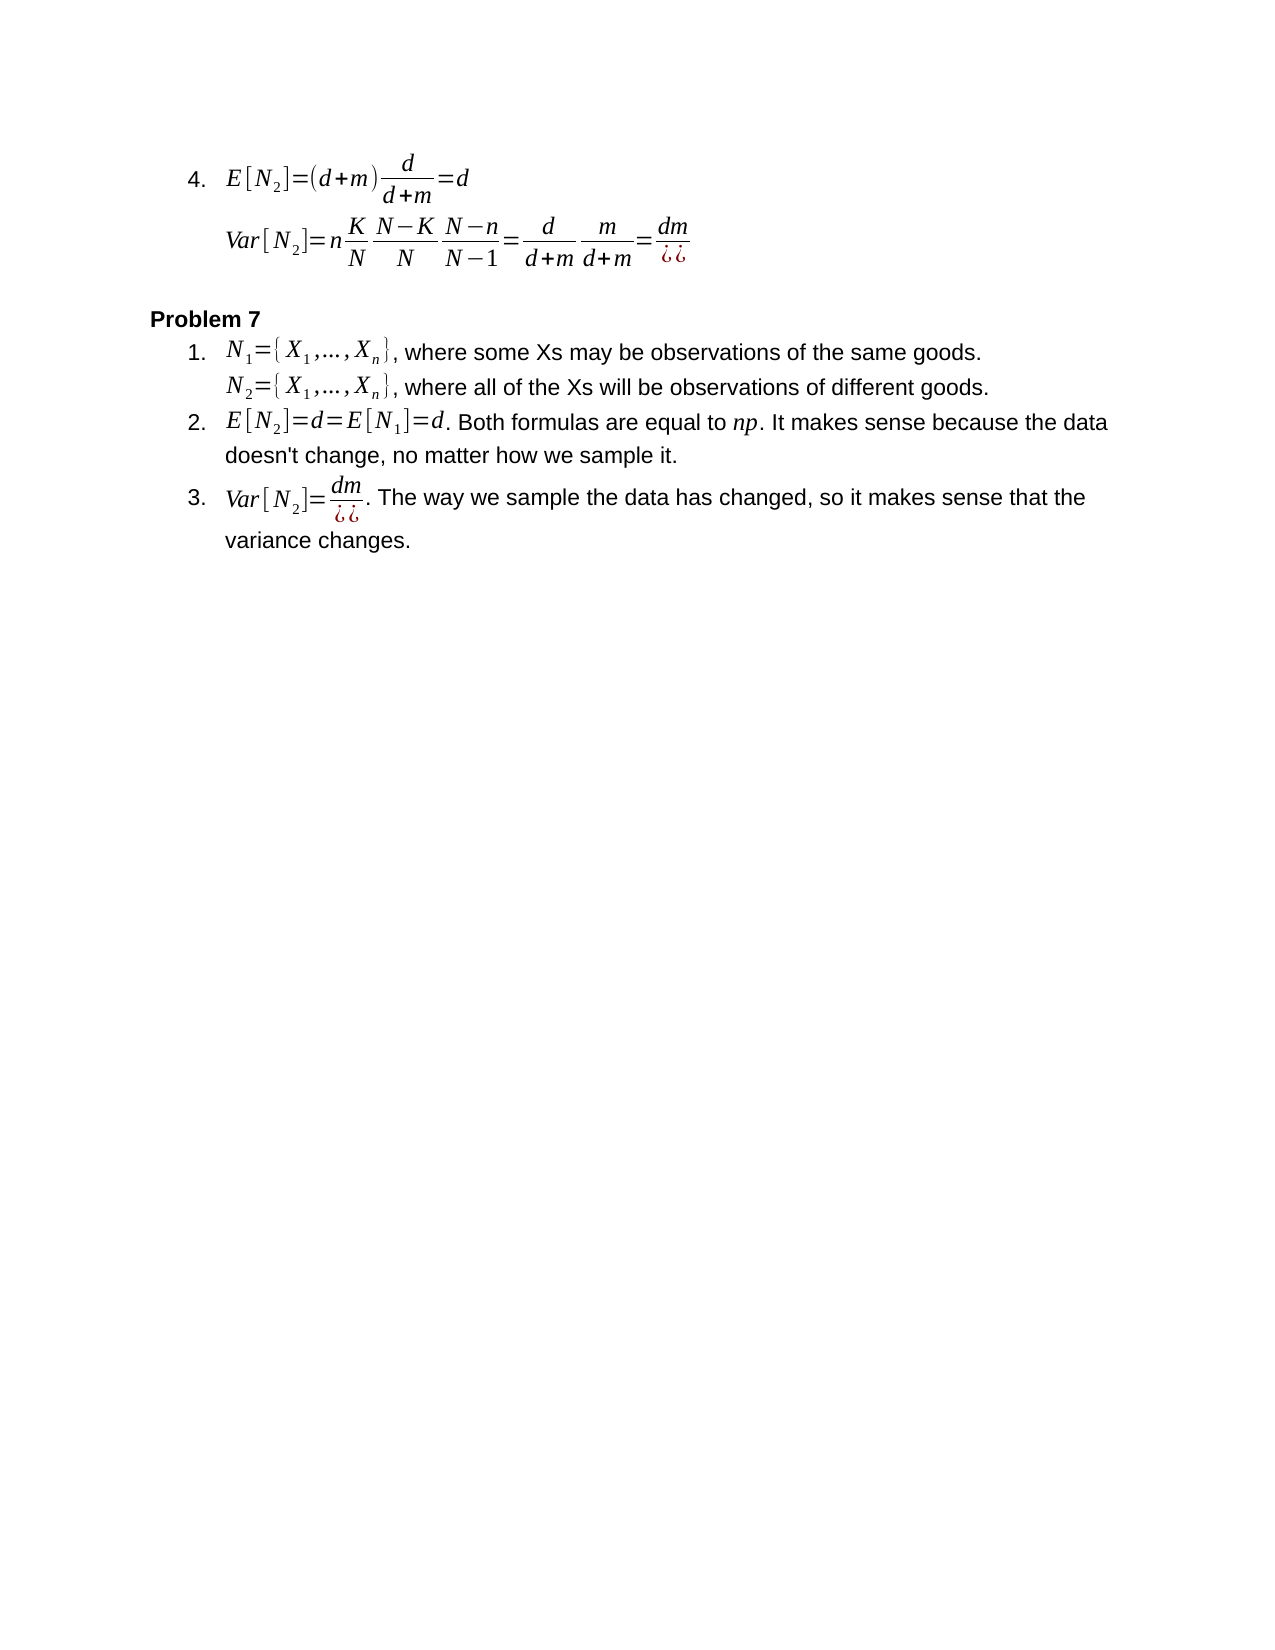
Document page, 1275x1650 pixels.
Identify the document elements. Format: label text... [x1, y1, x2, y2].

list , where some Xs may be observations of the same goods. , where all of the Xs will be observations of different goods. [187, 336, 1125, 403]
text Problem 7 [150, 306, 1125, 332]
list . The way we sample the data has changed, so it makes sense that the variance changes. [187, 472, 1125, 553]
list . Both formulas are equal to . It makes sense because the data doesn't change, no matter how we sample it. [187, 406, 1125, 468]
